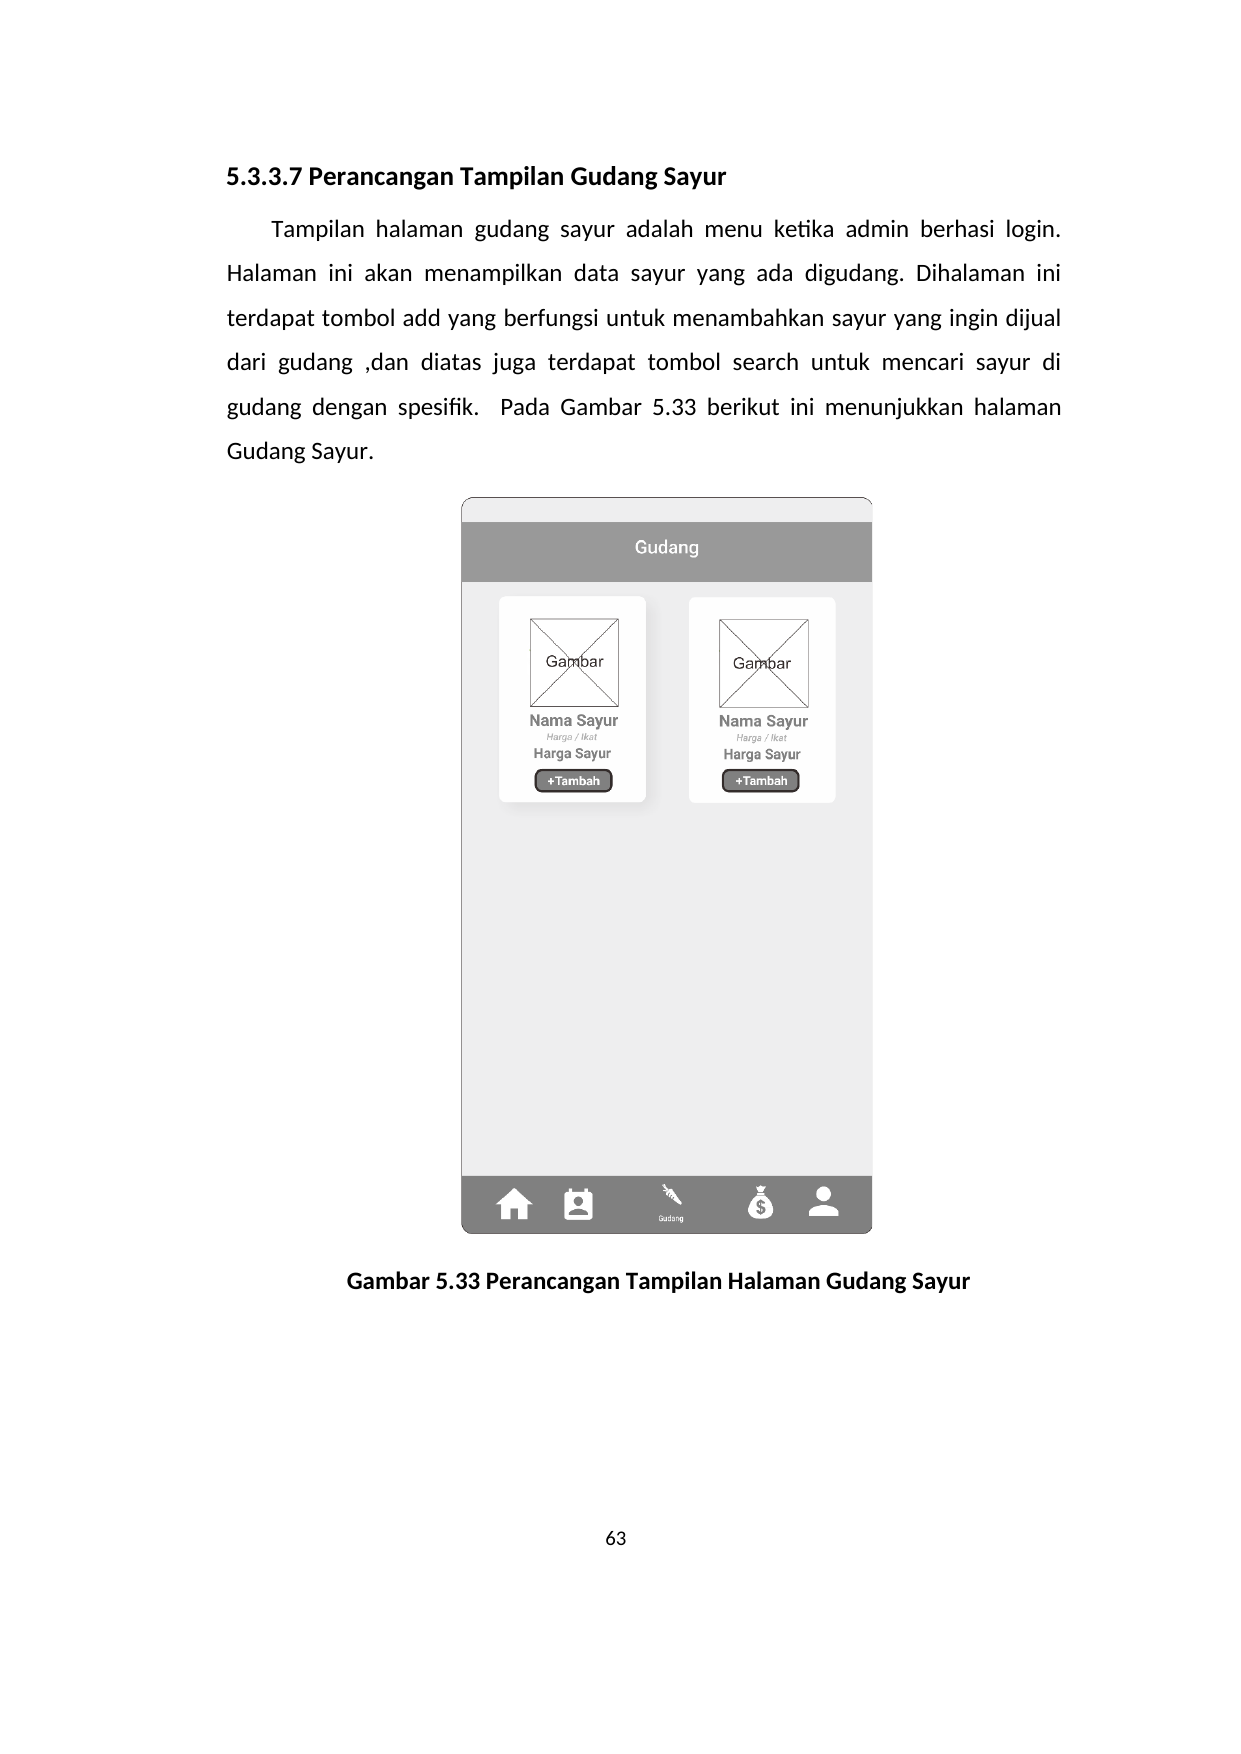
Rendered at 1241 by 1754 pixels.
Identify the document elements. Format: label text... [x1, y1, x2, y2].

subtitle Gambar 5.33 Perancangan Tampilan Halaman Gudang Sayur [226, 1265, 1092, 1295]
picture [461, 497, 873, 1234]
subtitle 5.3.3.7 Perancangan Tampilan Gudang Sayur [226, 159, 1092, 192]
text Tampilan halaman gudang sayur adalah menu ketika admin berhasi login. Halaman ini akan menampilkan data sayur yang ada digudang. Dihalaman ini terdapat tombol add yang berfungsi untuk menambahkan sayur yang ingin dijual dari gudang ,dan diatas juga terdapat tombol search untuk mencari sayur di gudang dengan spesifik. Pada Gambar 5.33 berikut ini menunjukkan halaman Gudang Sayur. [227, 213, 1062, 466]
